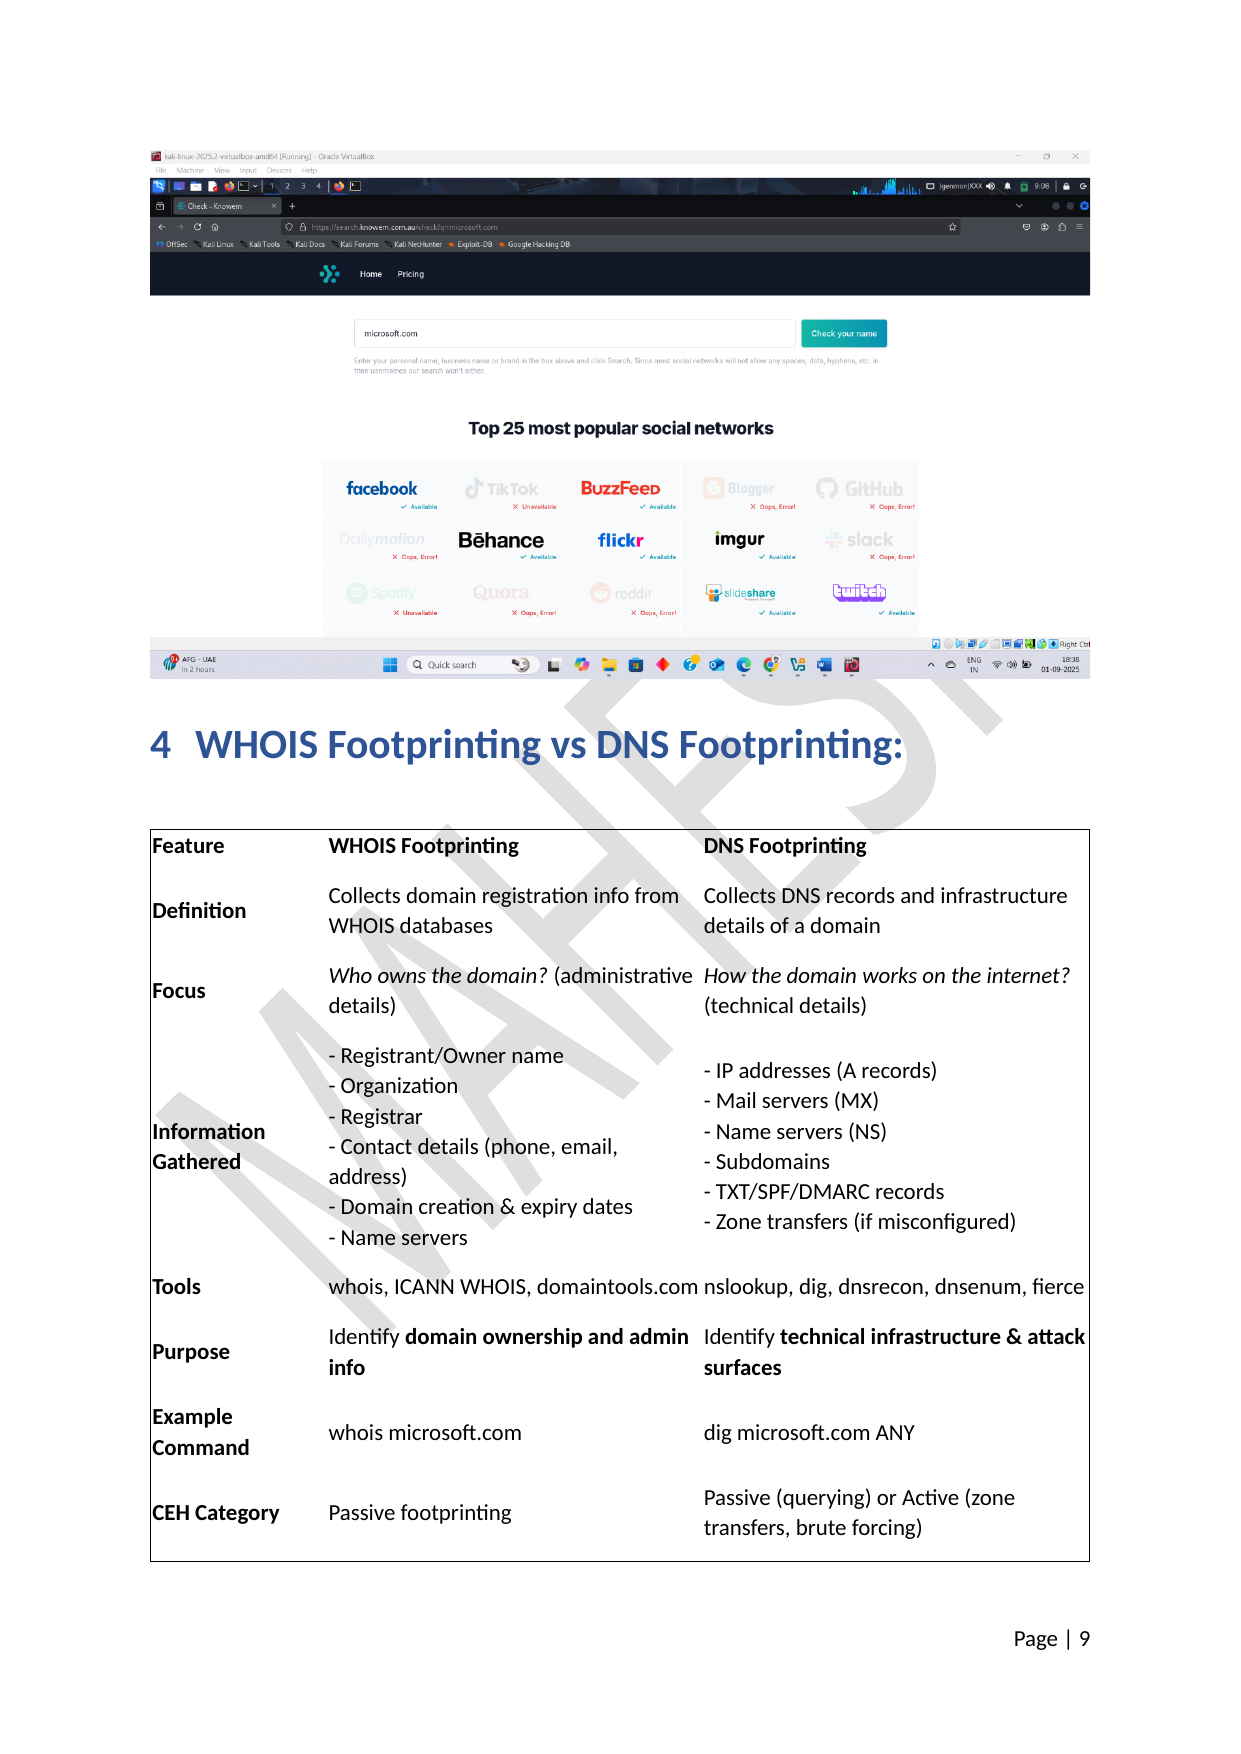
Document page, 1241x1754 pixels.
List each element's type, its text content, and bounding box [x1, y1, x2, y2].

table_cell CEH Category [151, 1481, 327, 1561]
table_cell Information Gathered [151, 1040, 327, 1271]
table_cell - IP addresses (A records) - Mail servers (MX) - Name servers (NS) - Subdomains - TXT/SPF/DMARC records - Zone transfers (if misconfigured) [702, 1040, 1089, 1271]
table_cell Focus [151, 960, 327, 1040]
table_cell Who owns the domain? (administrative details) [327, 960, 702, 1040]
table_header Feature [151, 830, 327, 879]
table_cell - Registrant/Owner name - Organization - Registrar - Contact details (phone, email, address) - Domain creation & expiry dates - Name servers [327, 1040, 702, 1271]
table_cell Passive footprinting [327, 1481, 702, 1561]
table_cell Identify domain ownership and admin info [327, 1321, 702, 1401]
table_cell Tools [151, 1271, 327, 1321]
table_cell Example Command [151, 1401, 327, 1481]
table_cell Passive (querying) or Active (zone transfers, brute forcing) [702, 1481, 1089, 1561]
table_cell Identify technical infrastructure & attack surfaces [702, 1321, 1089, 1401]
table_cell whois microsoft.com [327, 1401, 702, 1481]
table_cell Purpose [151, 1321, 327, 1401]
table_cell Collects domain registration info from WHOIS databases [327, 880, 702, 960]
table_cell dig microsoft.com ANY [702, 1401, 1089, 1481]
table_header WHOIS Footprinting [327, 830, 702, 879]
picture [150, 150, 1091, 679]
table_cell Collects DNS records and infrastructure details of a domain [702, 880, 1089, 960]
table_cell How the domain works on the internet? (technical details) [702, 960, 1089, 1040]
table_cell nslookup, dig, dnsrecon, dnsenum, fierce [702, 1271, 1089, 1321]
table_cell Definition [151, 880, 327, 960]
subtitle WHOIS Footprinting vs DNS Footprinting: [150, 718, 1090, 769]
table_cell whois, ICANN WHOIS, domaintools.com [327, 1271, 702, 1321]
table_header DNS Footprinting [702, 830, 1089, 879]
